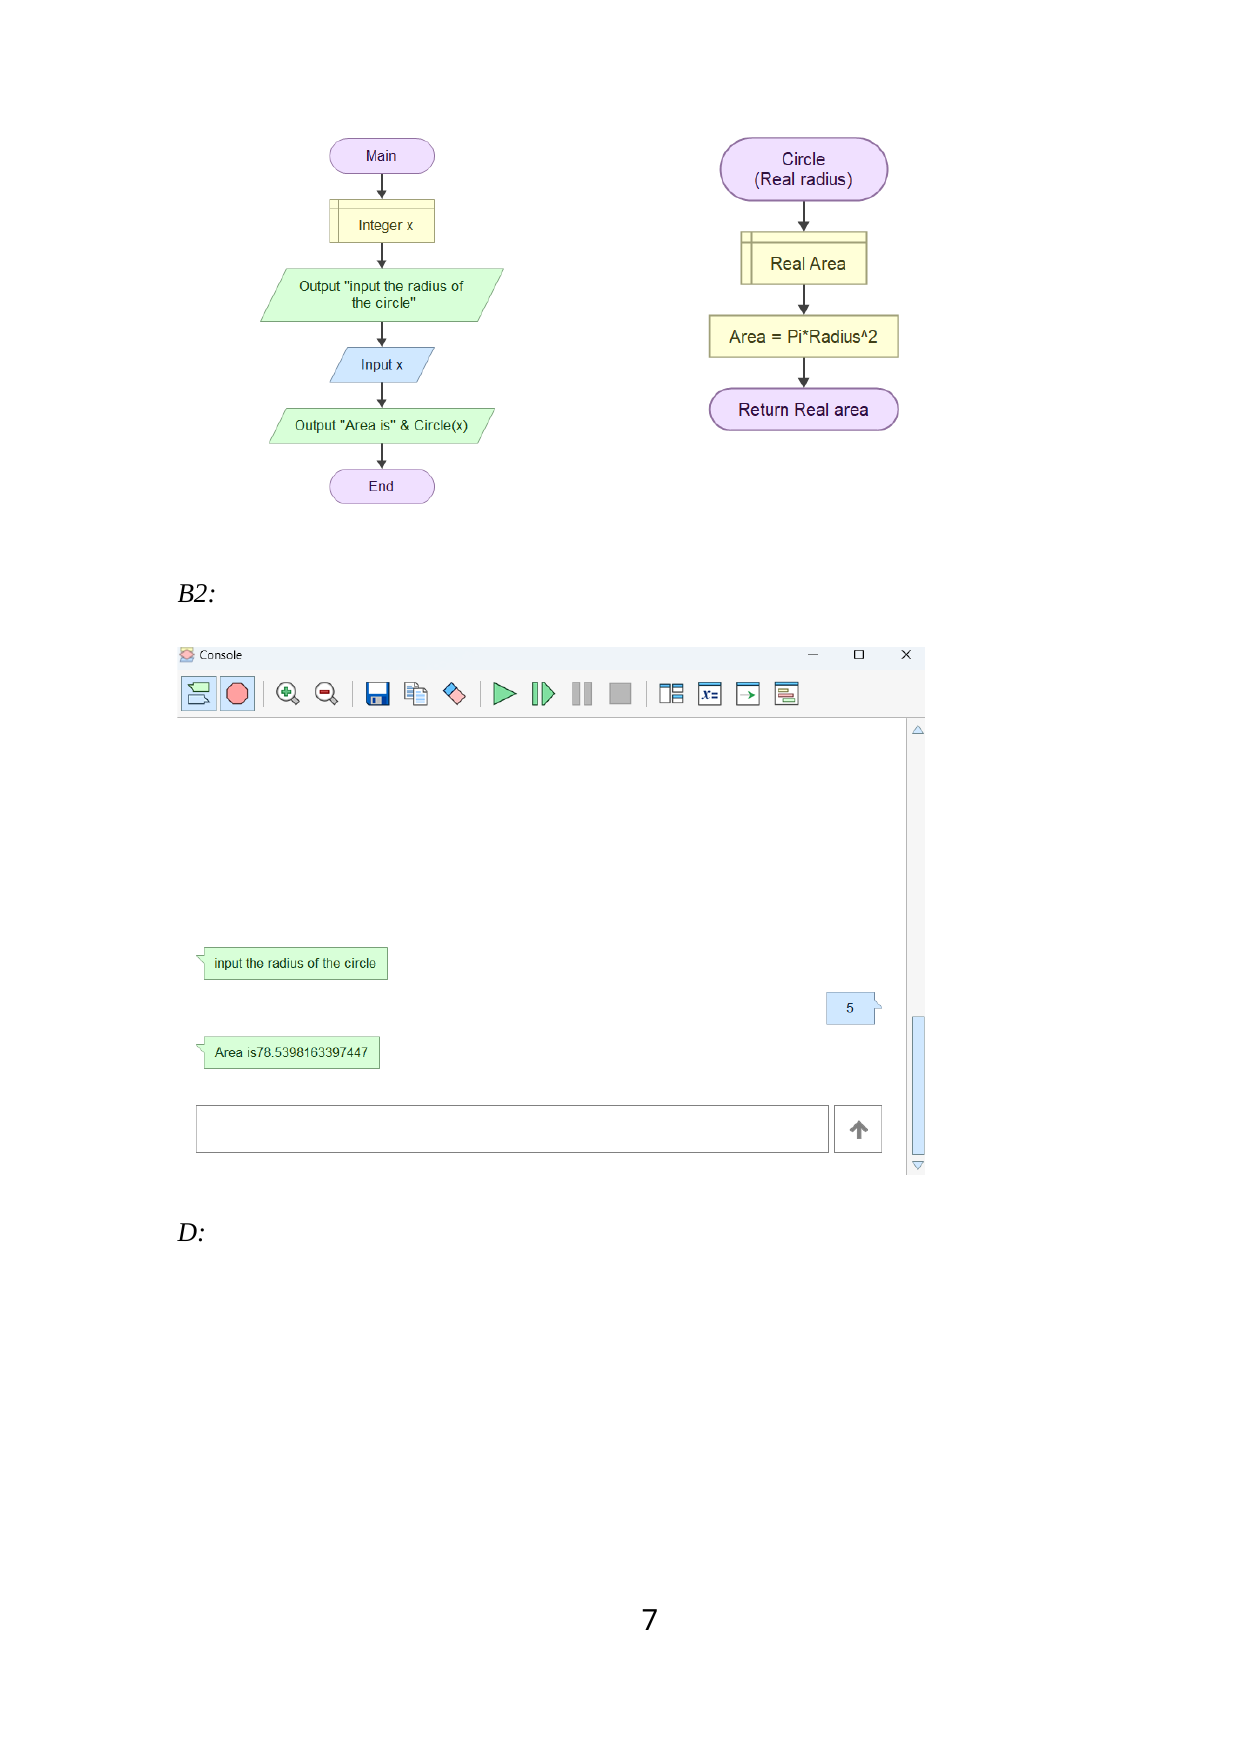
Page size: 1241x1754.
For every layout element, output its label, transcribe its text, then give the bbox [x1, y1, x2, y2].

picture [177, 118, 1028, 537]
text B2: [177, 578, 1122, 609]
text D: [177, 1216, 1122, 1247]
picture [177, 647, 925, 1175]
